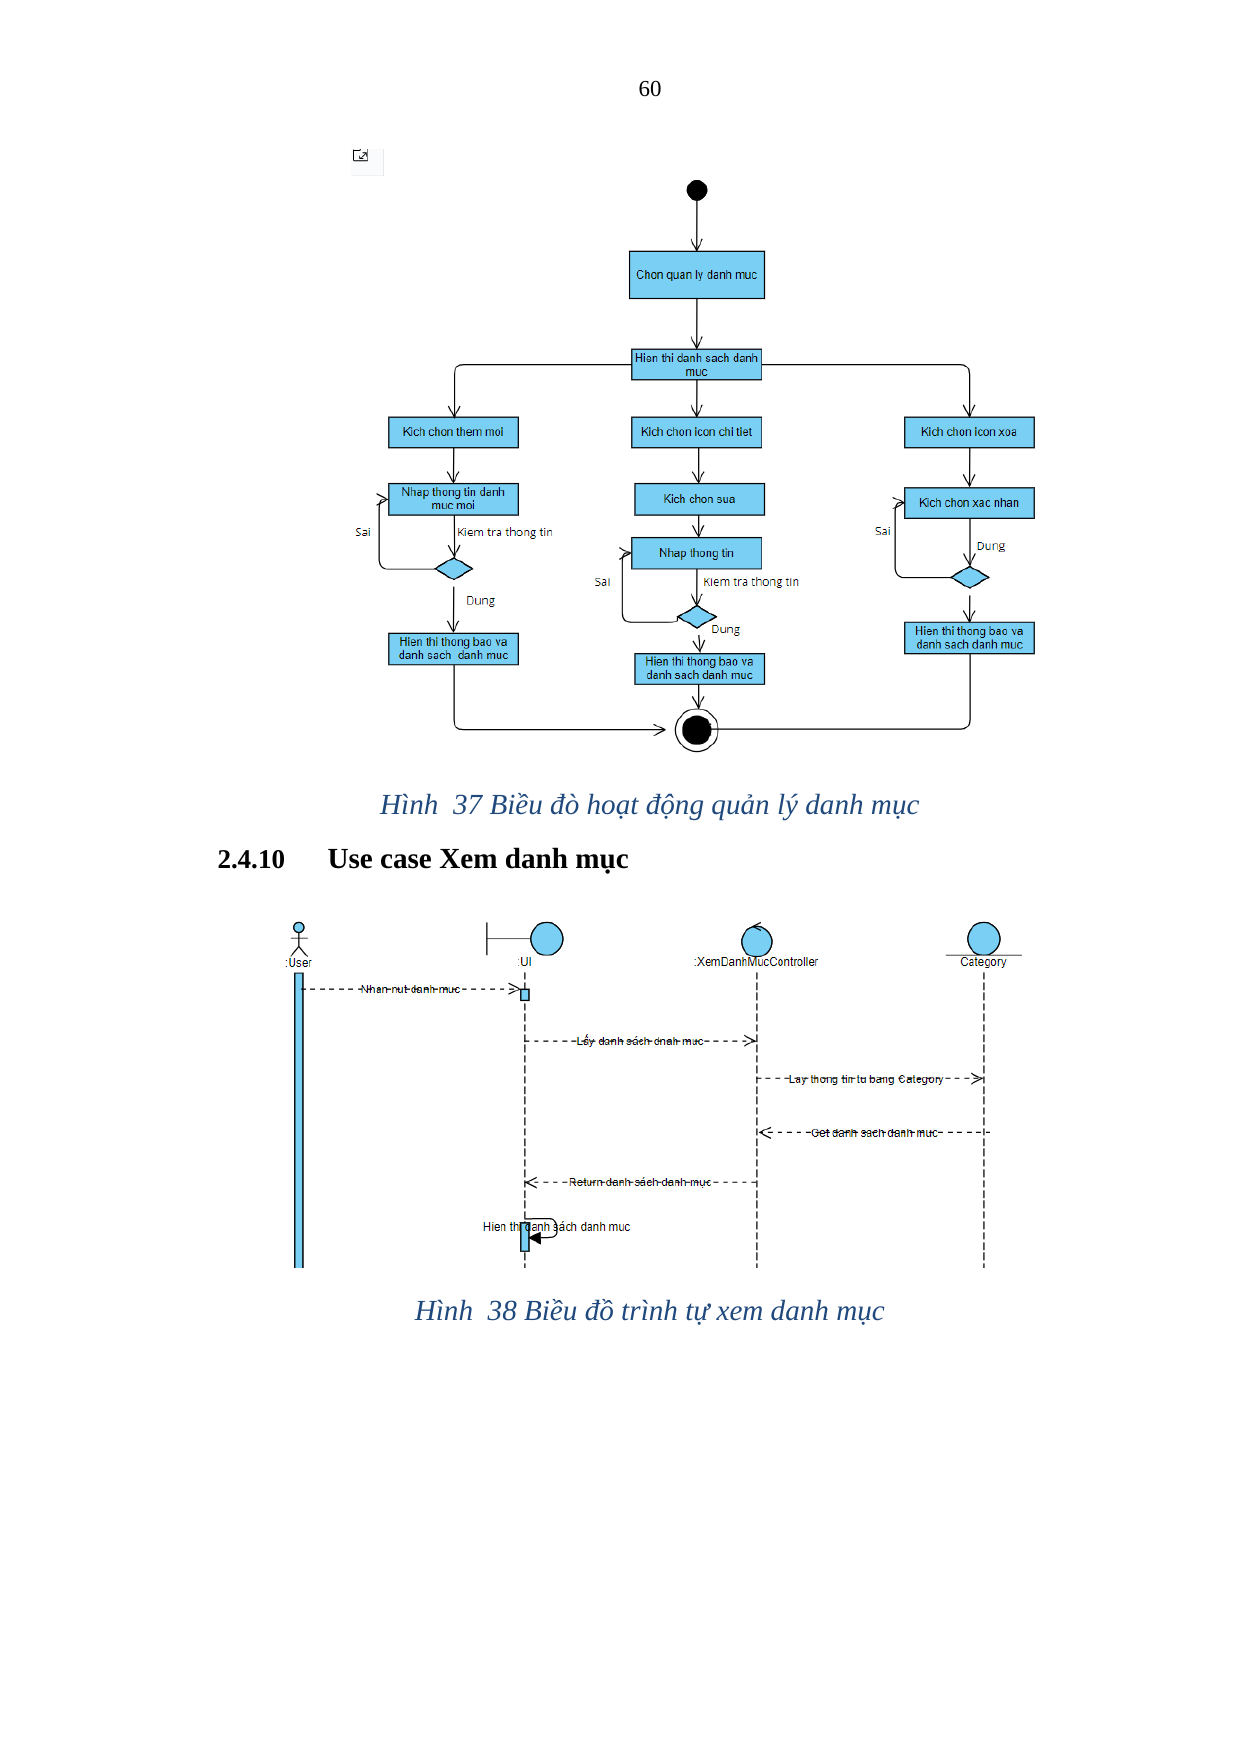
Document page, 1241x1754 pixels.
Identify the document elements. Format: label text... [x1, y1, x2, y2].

picture [257, 904, 1042, 1268]
text Hình 39 Biều đồ trình tự xem danh mục [177, 1293, 1122, 1327]
picture [351, 149, 1068, 762]
subtitle Use case Xem danh mục [217, 842, 1122, 875]
text Hình 38 Biều đò hoạt động quản lý danh mục [177, 787, 1122, 821]
